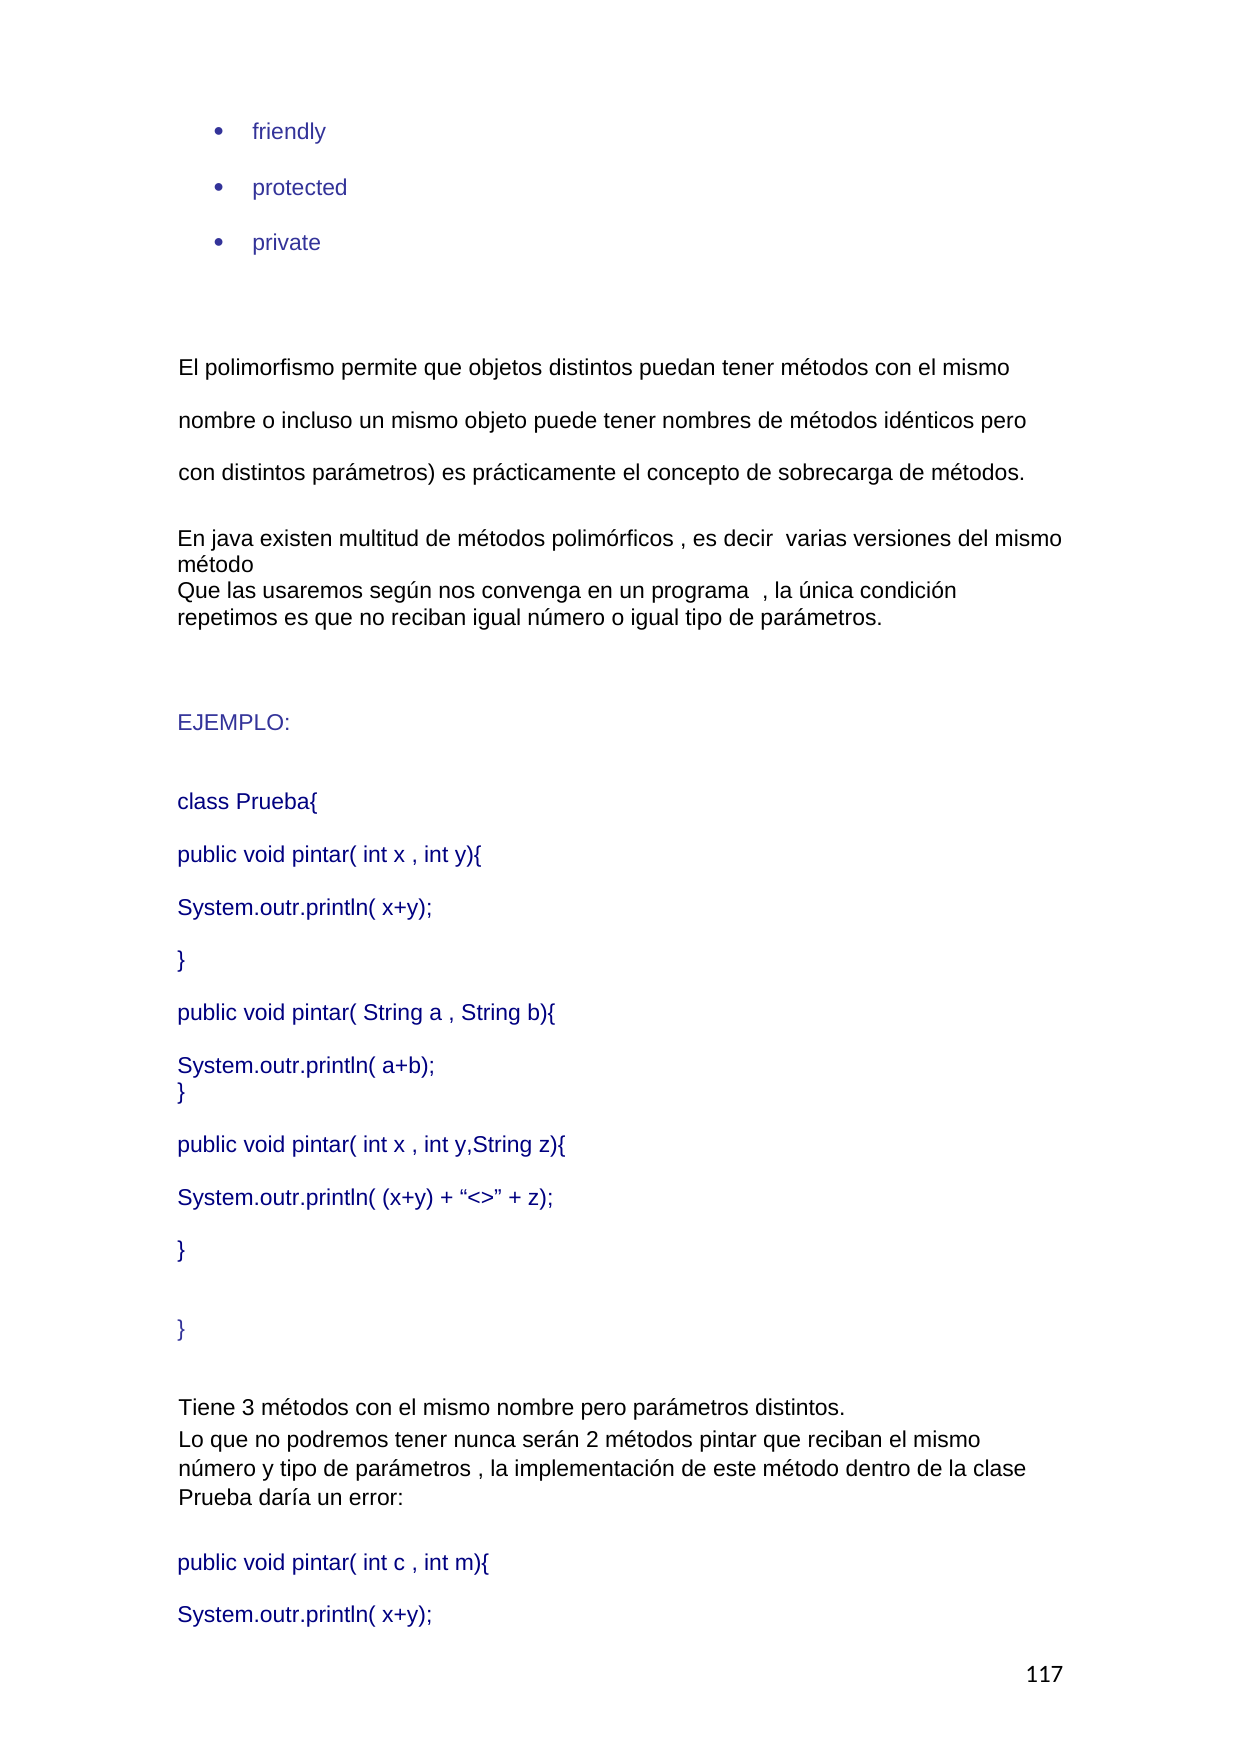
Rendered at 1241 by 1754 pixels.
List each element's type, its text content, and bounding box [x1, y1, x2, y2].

text System.outr.println( x+y); [177, 1601, 1063, 1628]
text } [177, 946, 1063, 973]
text public void pintar( String a , String b){ [177, 999, 1063, 1025]
text } [177, 1078, 1063, 1104]
text public void pintar( int x , int y){ [177, 841, 1063, 867]
text System.outr.println( a+b); [177, 1052, 1063, 1078]
text } [177, 1236, 1063, 1262]
text System.outr.println( x+y); [177, 893, 1063, 920]
list private [214, 229, 1063, 255]
text En java existen multitud de métodos polimórficos , es decir varias versiones del mismo método [177, 524, 1063, 577]
list protected [214, 173, 1063, 200]
text class Prueba{ [177, 788, 1063, 814]
text } [177, 1315, 1063, 1342]
text public void pintar( int c , int m){ [177, 1549, 1063, 1575]
text Que las usaremos según nos convenga en un programa , la única condición repetimos es que no reciban igual número o igual tipo de parámetros. [177, 577, 1063, 630]
text public void pintar( int x , int y,String z){ [177, 1131, 1063, 1157]
list friendly [214, 118, 1063, 144]
text System.outr.println( (x+y) + “<>” + z); [177, 1183, 1063, 1210]
text Lo que no podremos tener nunca serán 2 métodos pintar que reciban el mismo número y tipo de parámetros , la implementación de este método dentro de la clase Prueba daría un error: [178, 1426, 1063, 1511]
text EJEMPLO: [177, 709, 1063, 735]
text Tiene 3 métodos con el mismo nombre pero parámetros distintos. [178, 1394, 1063, 1421]
text El polimorfismo permite que objetos distintos puedan tener métodos con el mismo nombre o incluso un mismo objeto puede tener nombres de métodos idénticos pero con distintos parámetros) es prácticamente el concepto de sobrecarga de métodos. [178, 354, 1063, 486]
